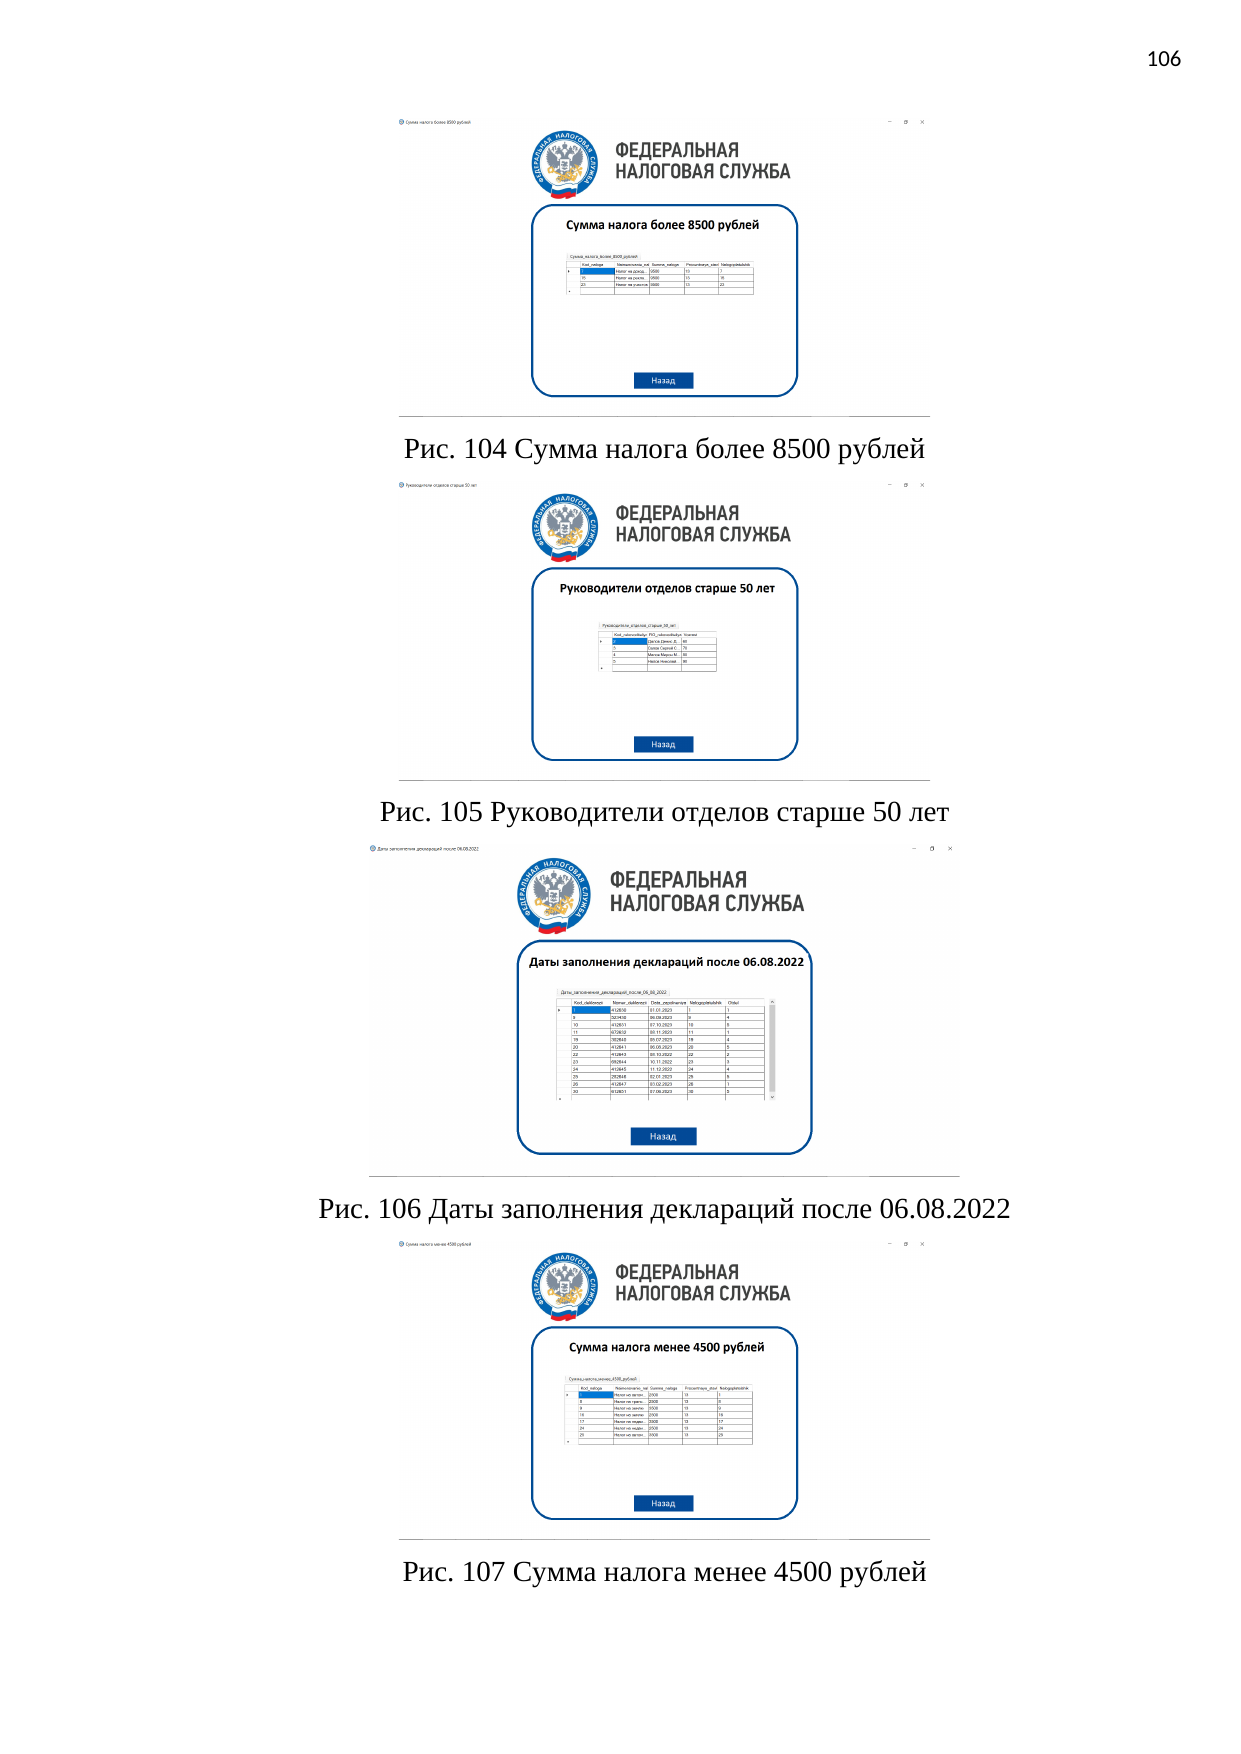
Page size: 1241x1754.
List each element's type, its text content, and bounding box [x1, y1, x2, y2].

picture [398, 1241, 931, 1540]
text Рис. 104 Сумма налога более 8500 рублей [177, 431, 1152, 464]
picture [398, 118, 931, 417]
text Рис. 106 Даты заполнения деклараций после 06.08.2022 [177, 1191, 1152, 1224]
picture [369, 844, 960, 1177]
text Рис. 107 Сумма налога менее 4500 рублей [177, 1554, 1152, 1587]
text Рис. 105 Руководители отделов старше 50 лет [177, 794, 1152, 828]
picture [398, 481, 931, 781]
